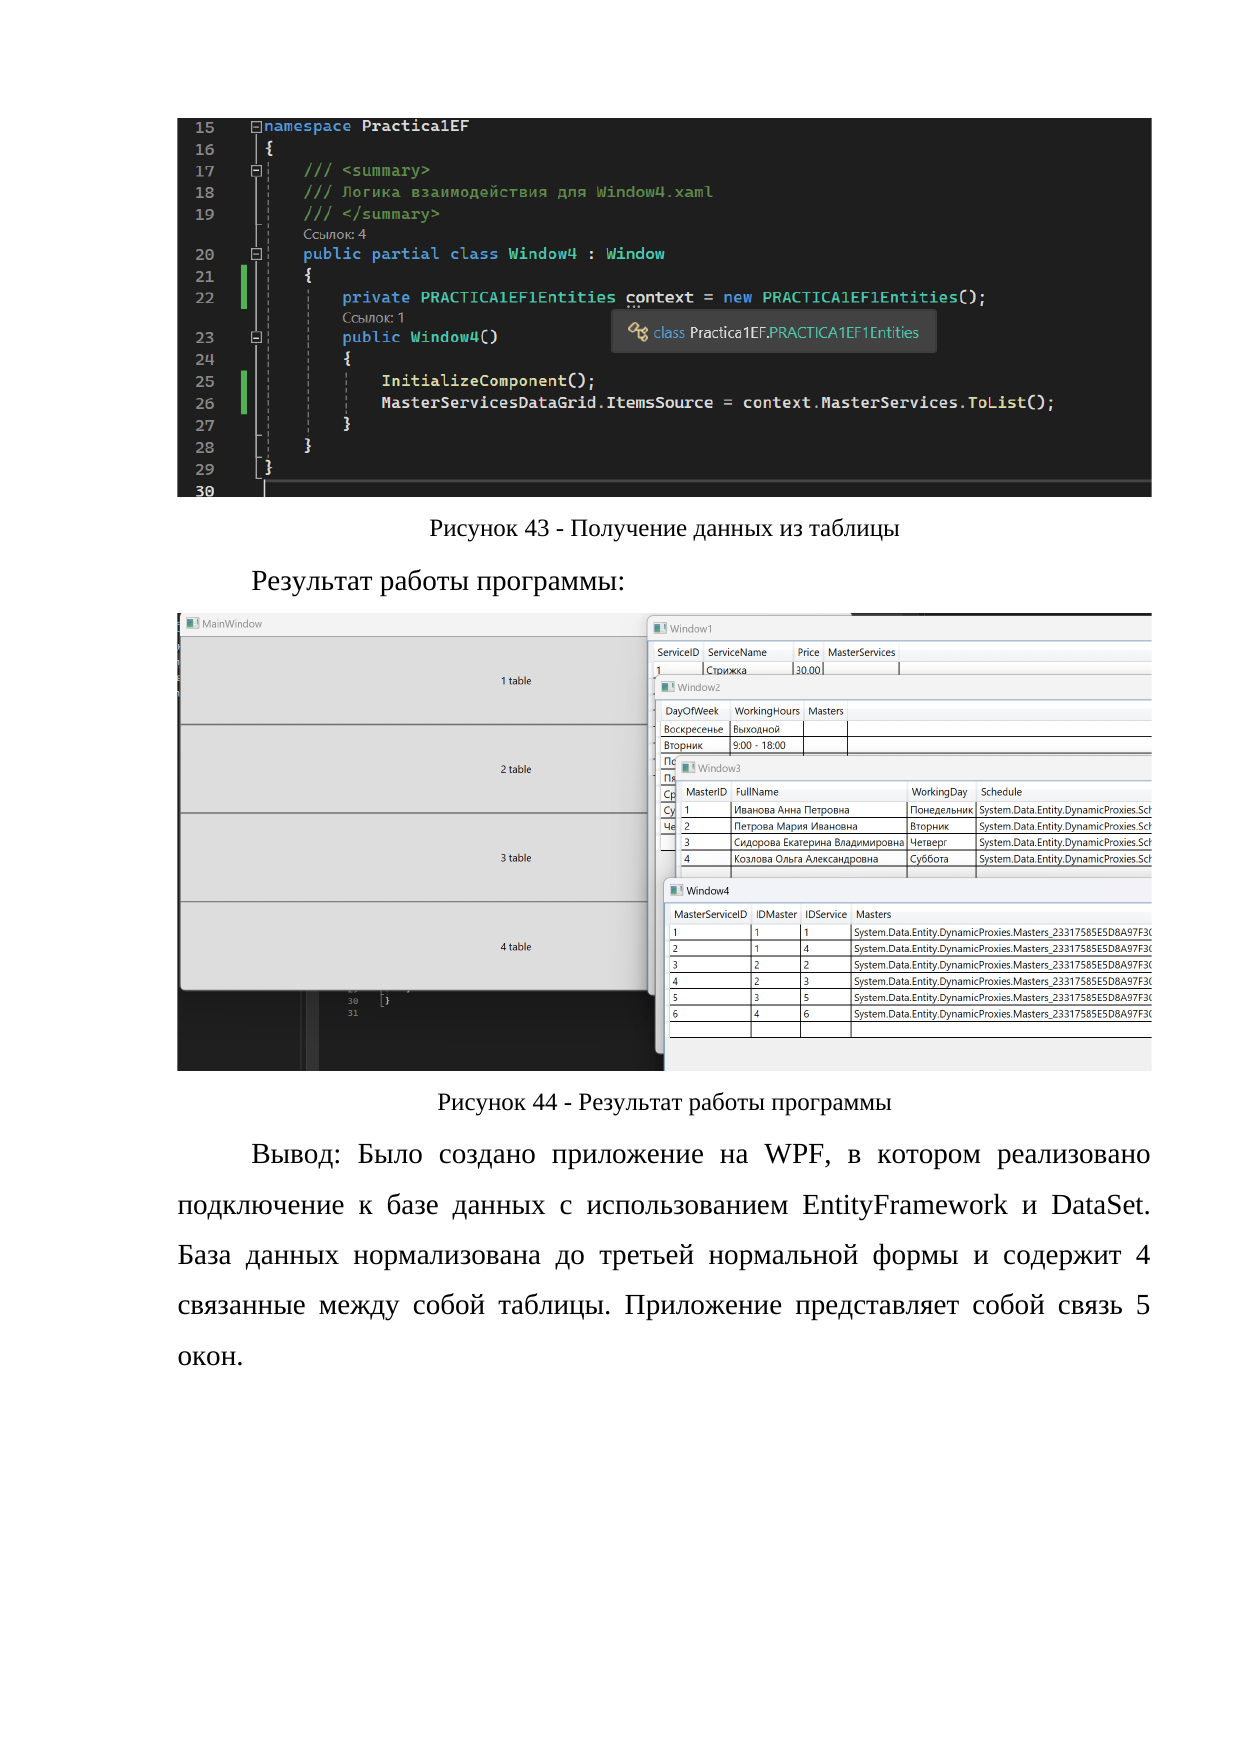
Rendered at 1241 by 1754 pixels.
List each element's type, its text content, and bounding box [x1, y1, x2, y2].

text Рисунок 43 - Получение данных из таблицы [177, 513, 1152, 542]
picture [177, 118, 1152, 497]
picture [177, 613, 1152, 1071]
text Результат работы программы: [177, 563, 1152, 596]
text Рисунок 44 - Результат работы программы [177, 1087, 1152, 1116]
text Вывод: Было создано приложение на WPF, в котором реализовано подключение к базе данных с использованием EntityFramework и DataSet. База данных нормализована до третьей нормальной формы и содержит 4 связанные между собой таблицы. Приложение представляет собой связь 5 окон. [177, 1137, 1152, 1371]
